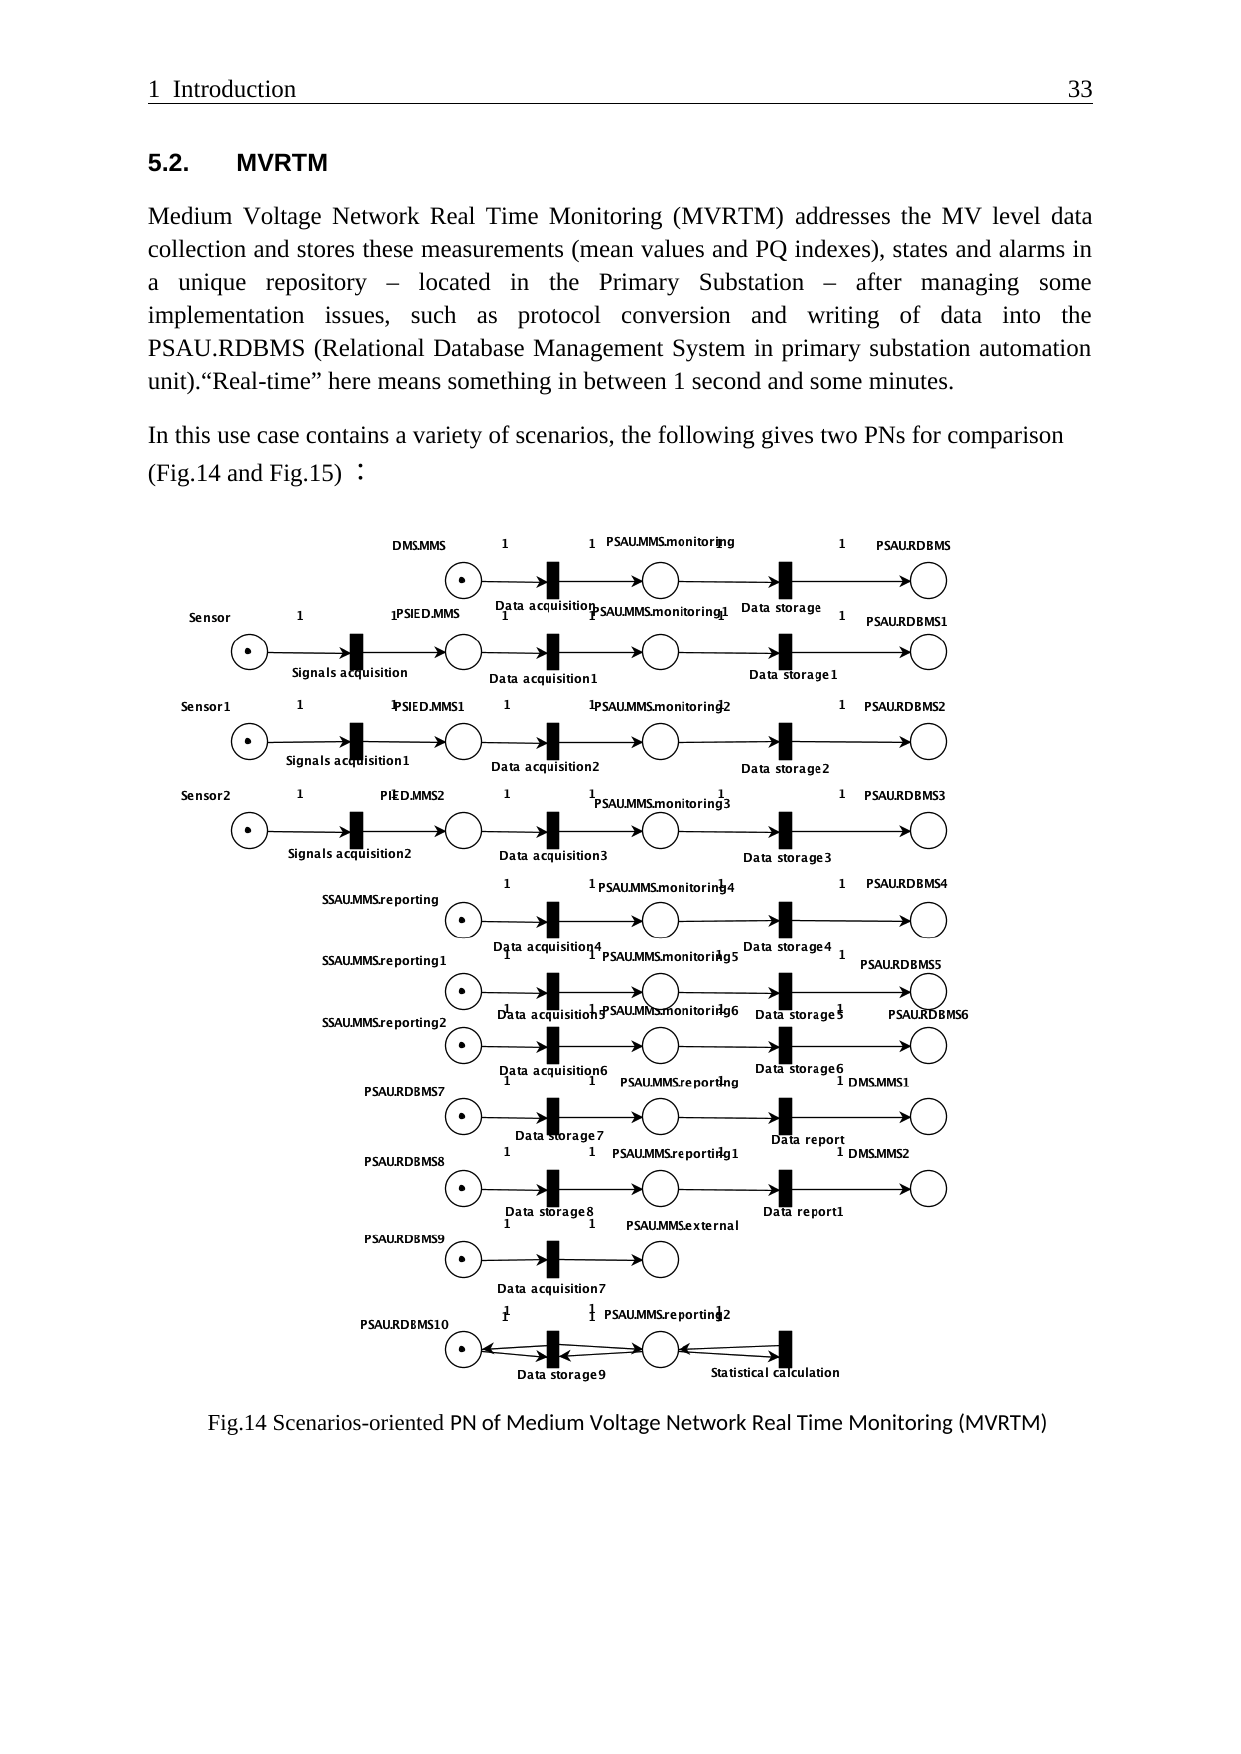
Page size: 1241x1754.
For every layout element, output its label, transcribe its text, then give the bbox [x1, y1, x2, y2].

text Medium Voltage Network Real Time Monitoring (MVRTM) addresses the MV level data collection and stores these measurements (mean values and PQ indexes), states and alarms in a unique repository – located in the Primary Substation – after managing some implementation issues, such as protocol conversion and writing of data into the PSAU.RDBMS (Relational Database Management System in primary substation automation unit).“Real-time” here means something in between 1 second and some minutes. [148, 201, 1093, 395]
text Fig.14 Scenarios-oriented PN of Medium Voltage Network Real Time Monitoring (MVRTM) [148, 1408, 1093, 1436]
title MVRTM [148, 148, 1093, 176]
picture [147, 492, 1084, 1384]
